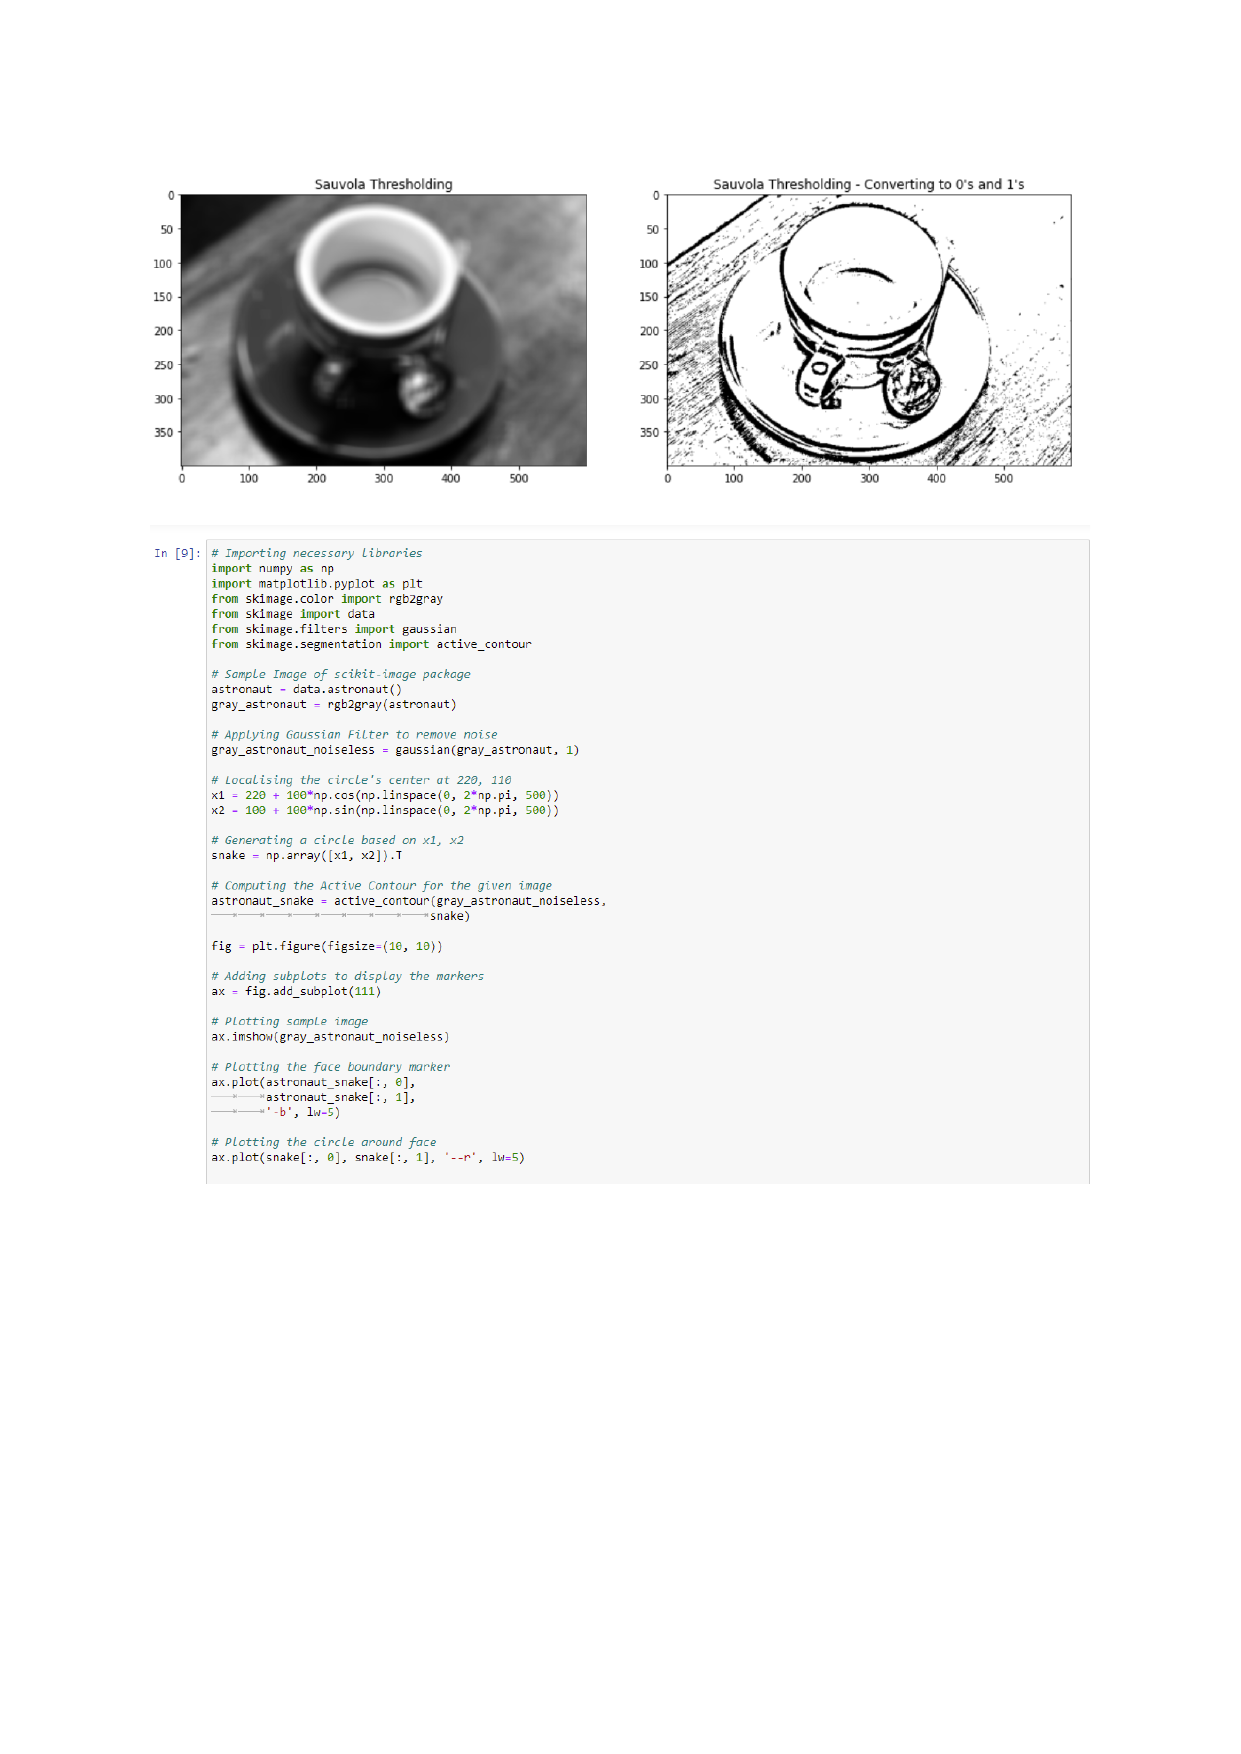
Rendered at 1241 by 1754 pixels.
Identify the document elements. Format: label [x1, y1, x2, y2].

picture [150, 525, 1091, 1184]
picture [150, 150, 1091, 507]
